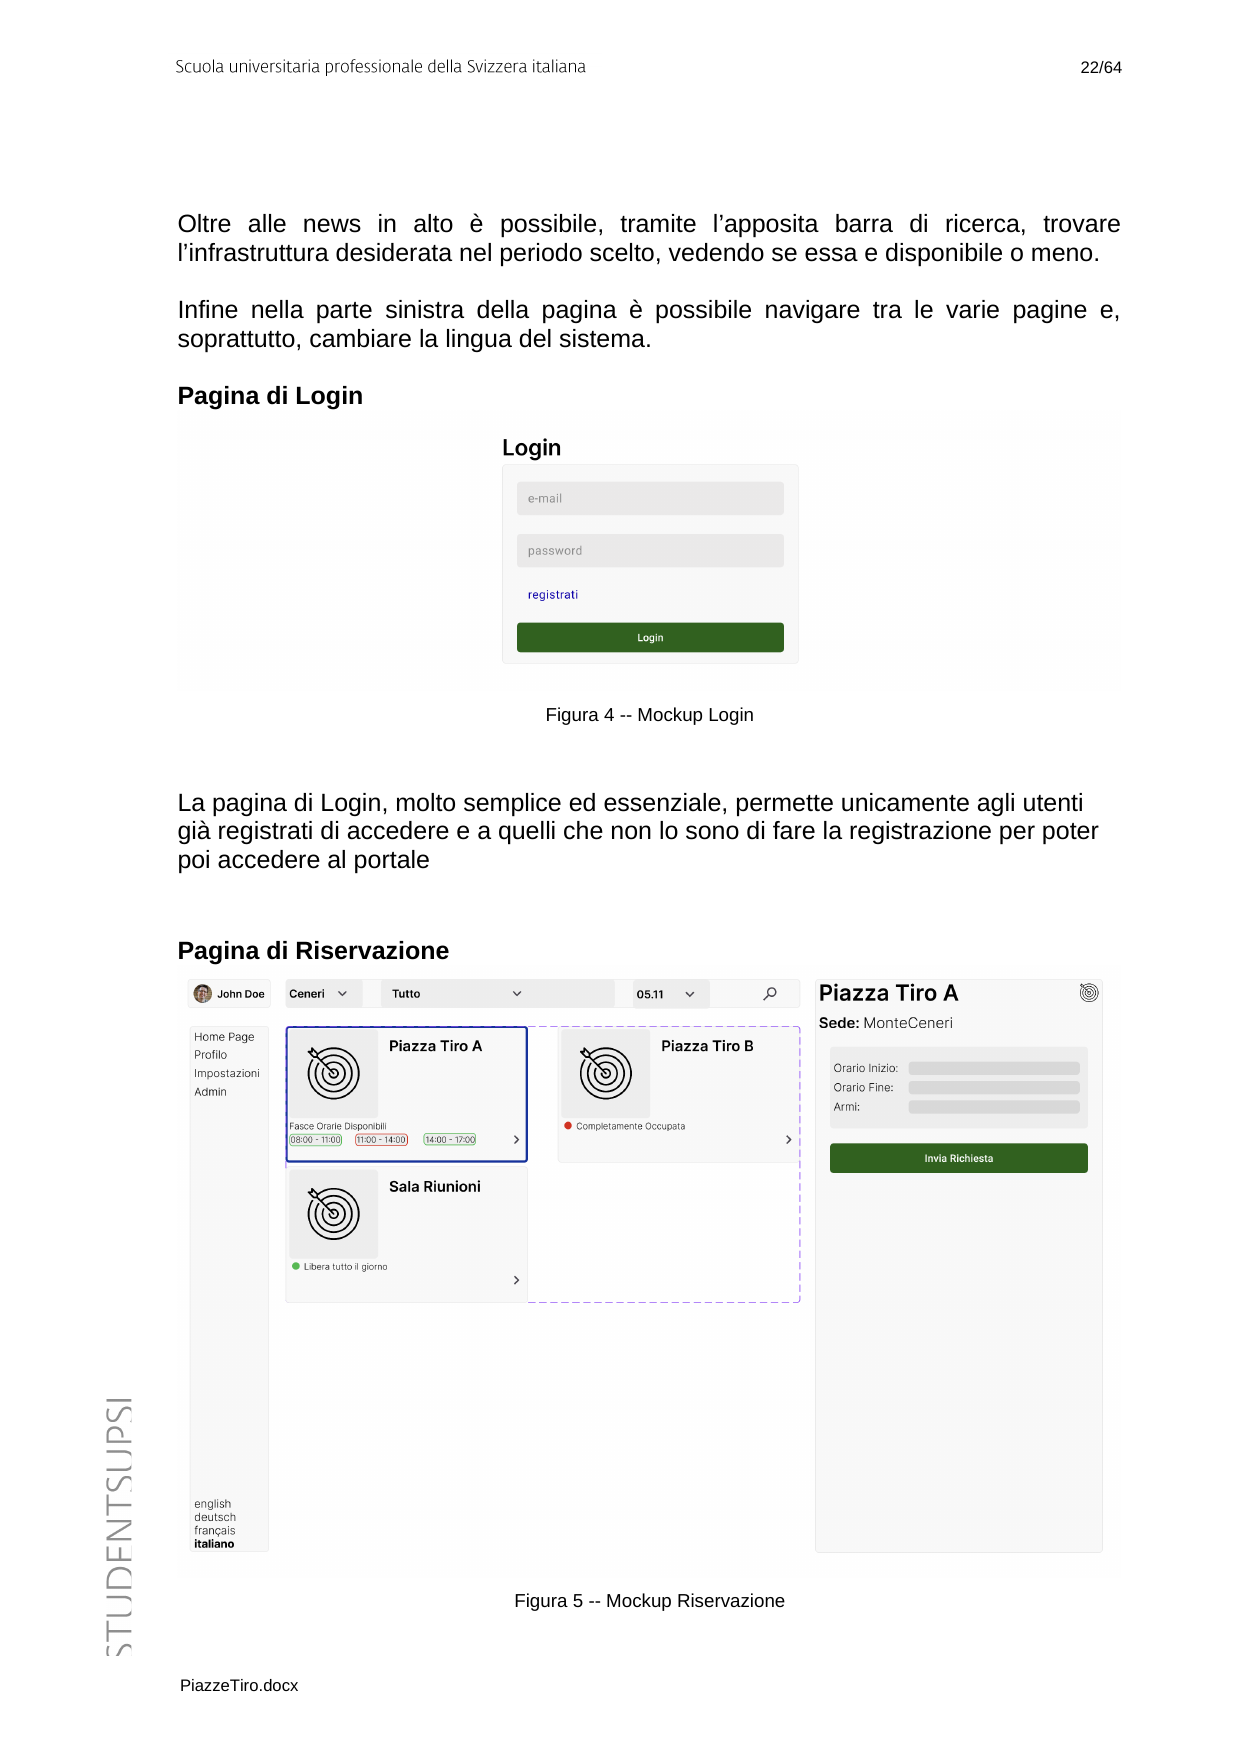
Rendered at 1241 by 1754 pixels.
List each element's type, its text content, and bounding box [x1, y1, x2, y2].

text Pagina di Riservazione [177, 936, 1122, 965]
text Infine nella parte sinistra della pagina è possibile navigare tra le varie pagine e, soprattutto, cambiare la lingua del sistema. [177, 295, 1122, 353]
picture [168, 53, 602, 80]
text La pagina di Login, molto semplice ed essenziale, permette unicamente agli utenti già registrati di accedere e a quelli che non lo sono di fare la registrazione per poter poi accedere al portale [177, 787, 1122, 874]
picture [106, 1399, 132, 1657]
text Oltre alle news in alto è possibile, tramite l’apposita barra di ricerca, trovare l’infrastruttura desiderata nel periodo scelto, vedendo se essa e disponibile o meno. [177, 209, 1122, 266]
text Pagina di Login [177, 381, 1122, 410]
text Figura 4 -- Mockup Login [177, 703, 1122, 725]
text Figura 5 -- Mockup Riservazione [177, 1590, 1122, 1611]
picture [177, 410, 1122, 691]
picture [177, 965, 1122, 1578]
